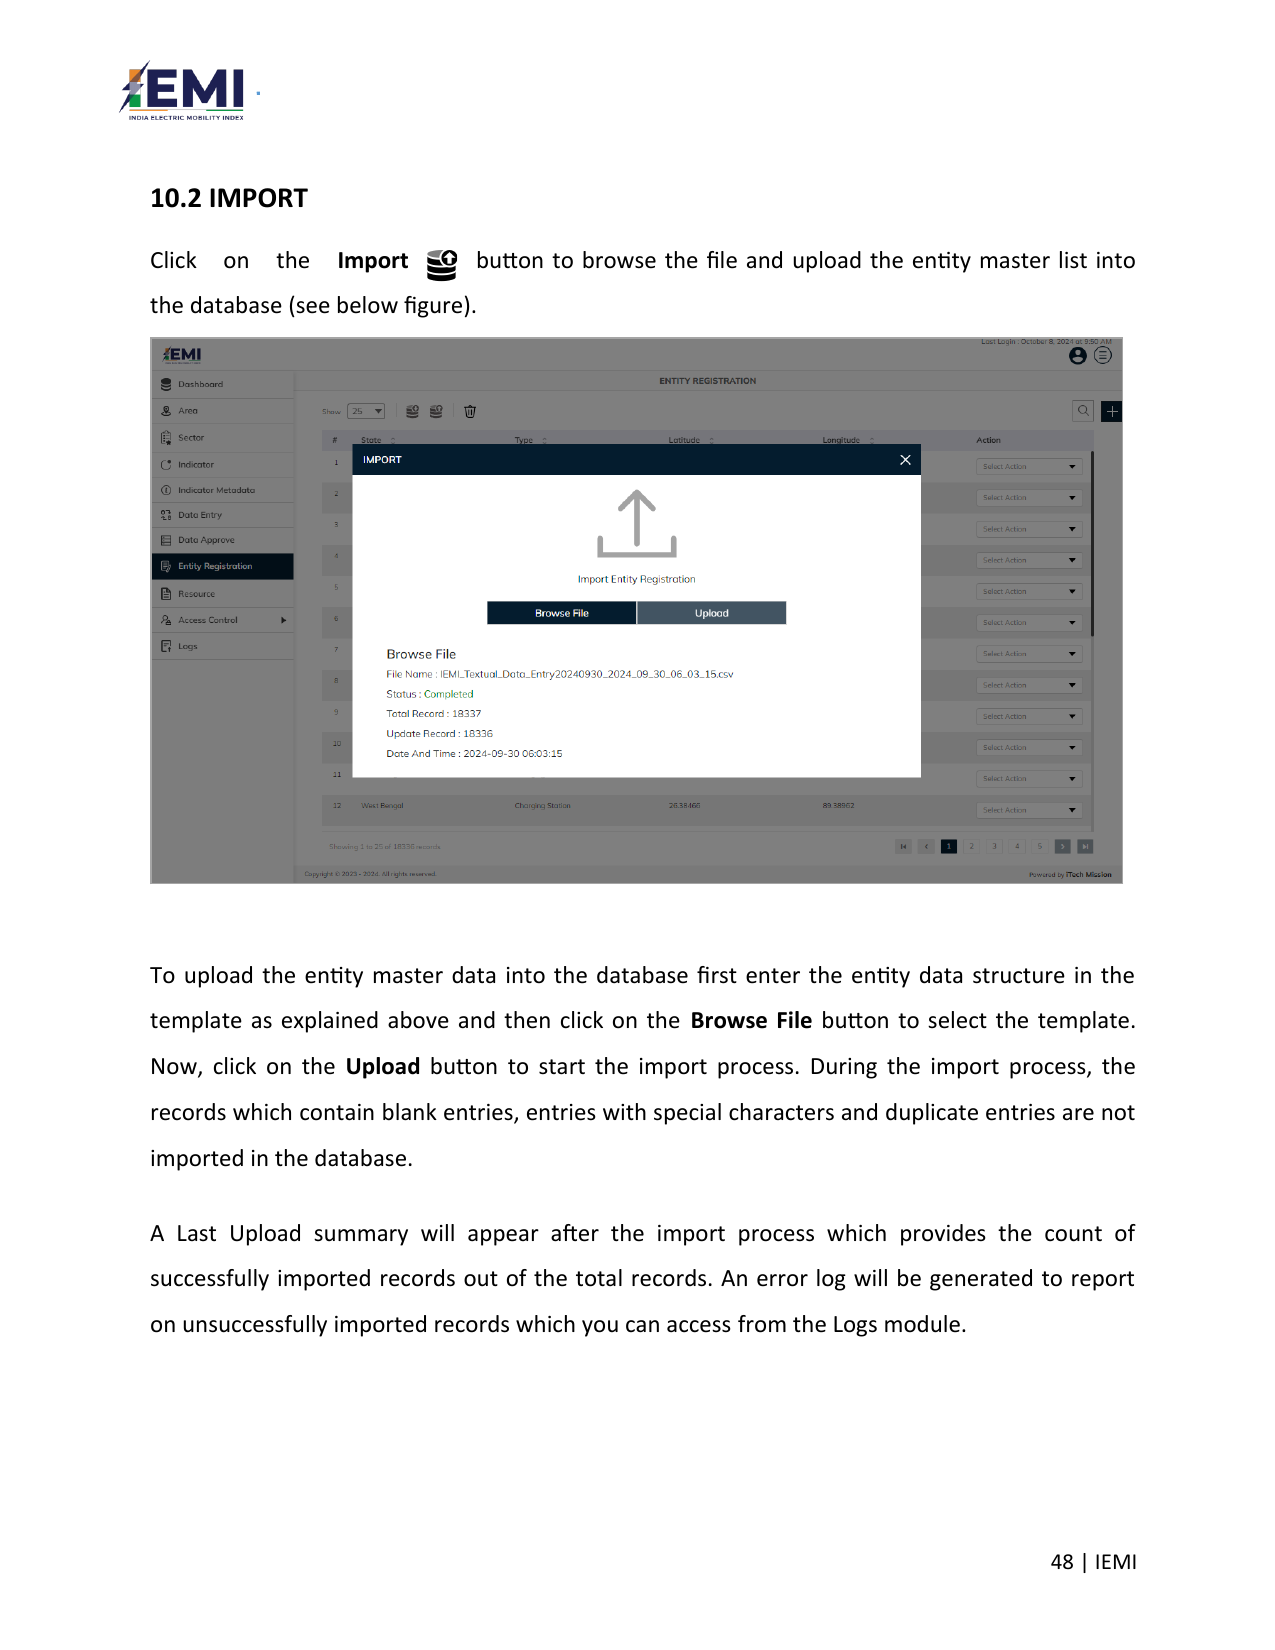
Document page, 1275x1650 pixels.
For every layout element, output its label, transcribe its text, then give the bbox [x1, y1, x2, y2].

picture [427, 250, 458, 282]
picture [118, 60, 244, 120]
subtitle 10.2 IMPORT [150, 179, 1137, 215]
text Click on the Import button to browse the file and upload the entity master list into the database (see below figure). [150, 244, 1137, 320]
text A Last Upload summary will appear after the import process which provides the count of successfully imported records out of the total records. An error log will be generated to report on unsuccessfully imported records which you can access from the Logs module. [150, 1217, 1137, 1339]
picture [152, 339, 1122, 883]
